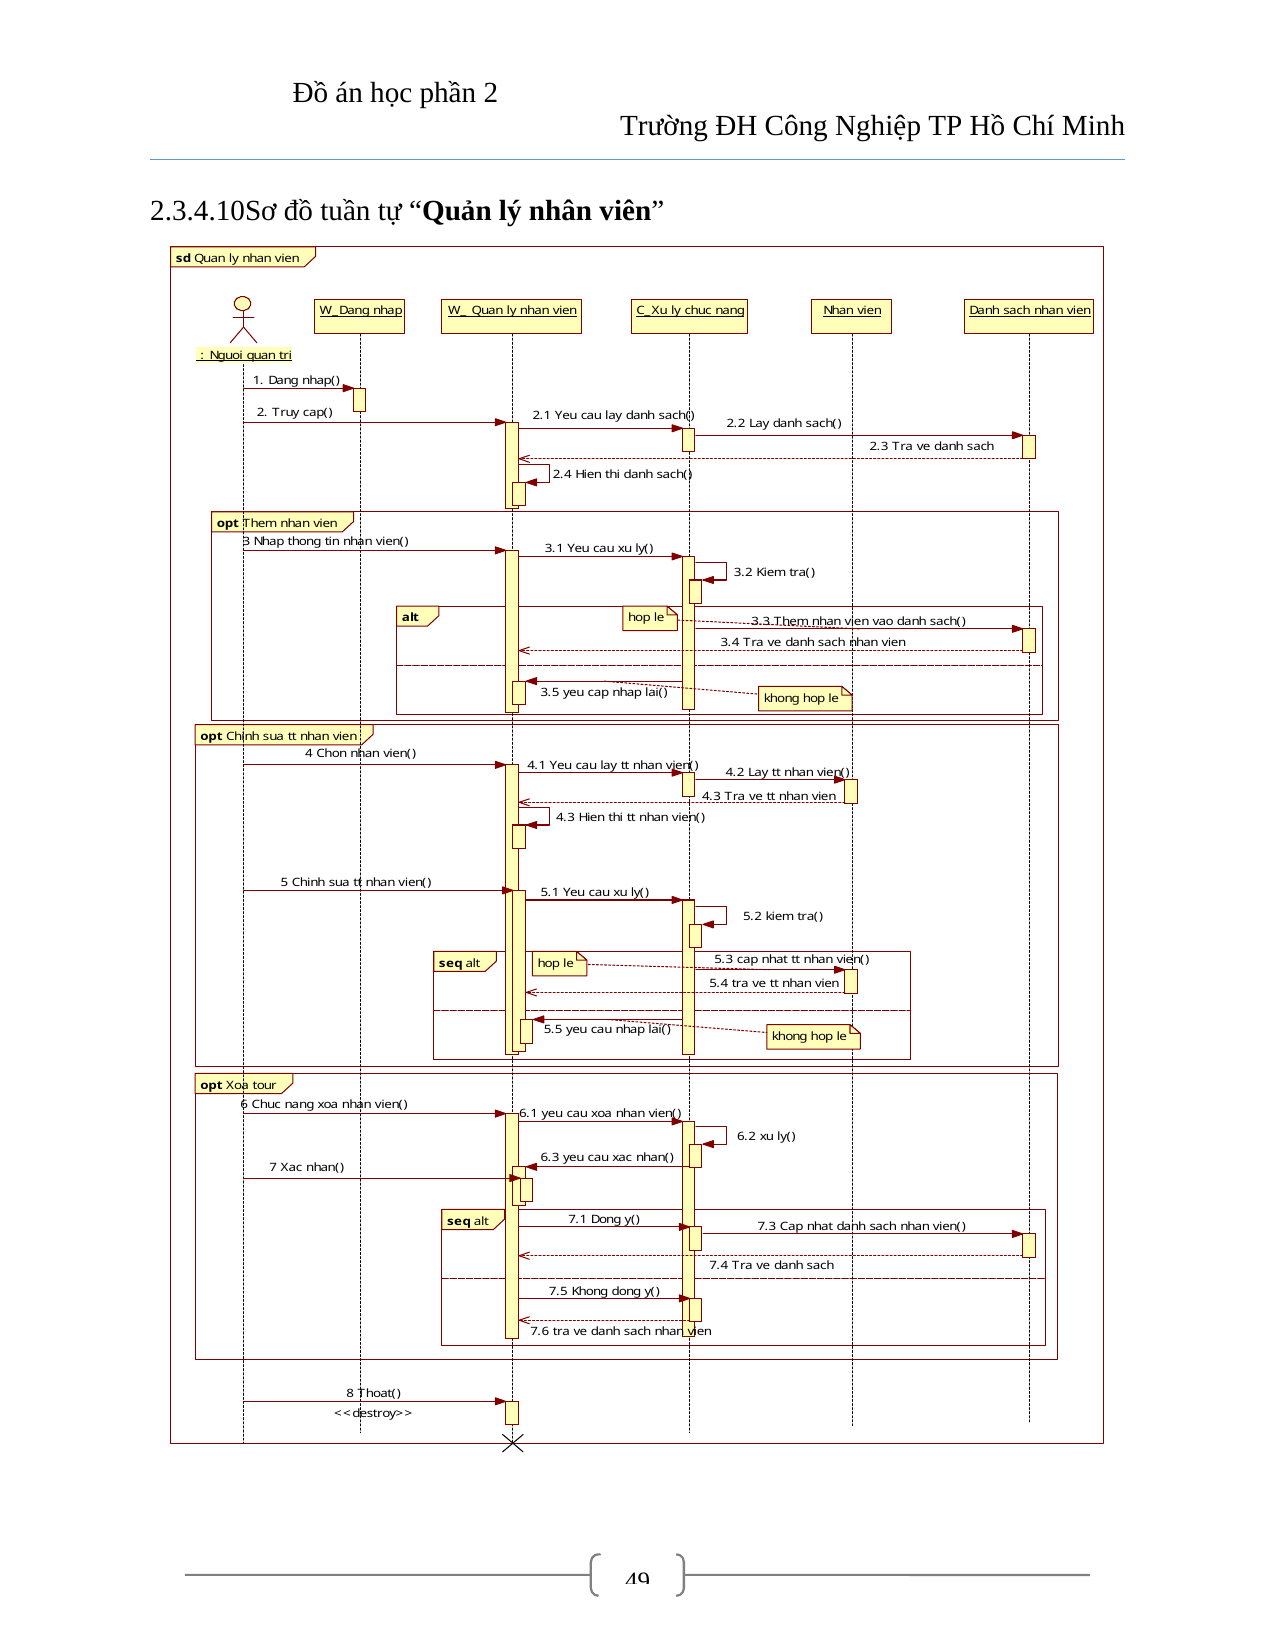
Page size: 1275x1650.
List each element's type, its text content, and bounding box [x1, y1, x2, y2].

subtitle 2.3.4.10Sơ đồ tuần tự “Quản lý nhân viên” [150, 193, 1125, 227]
